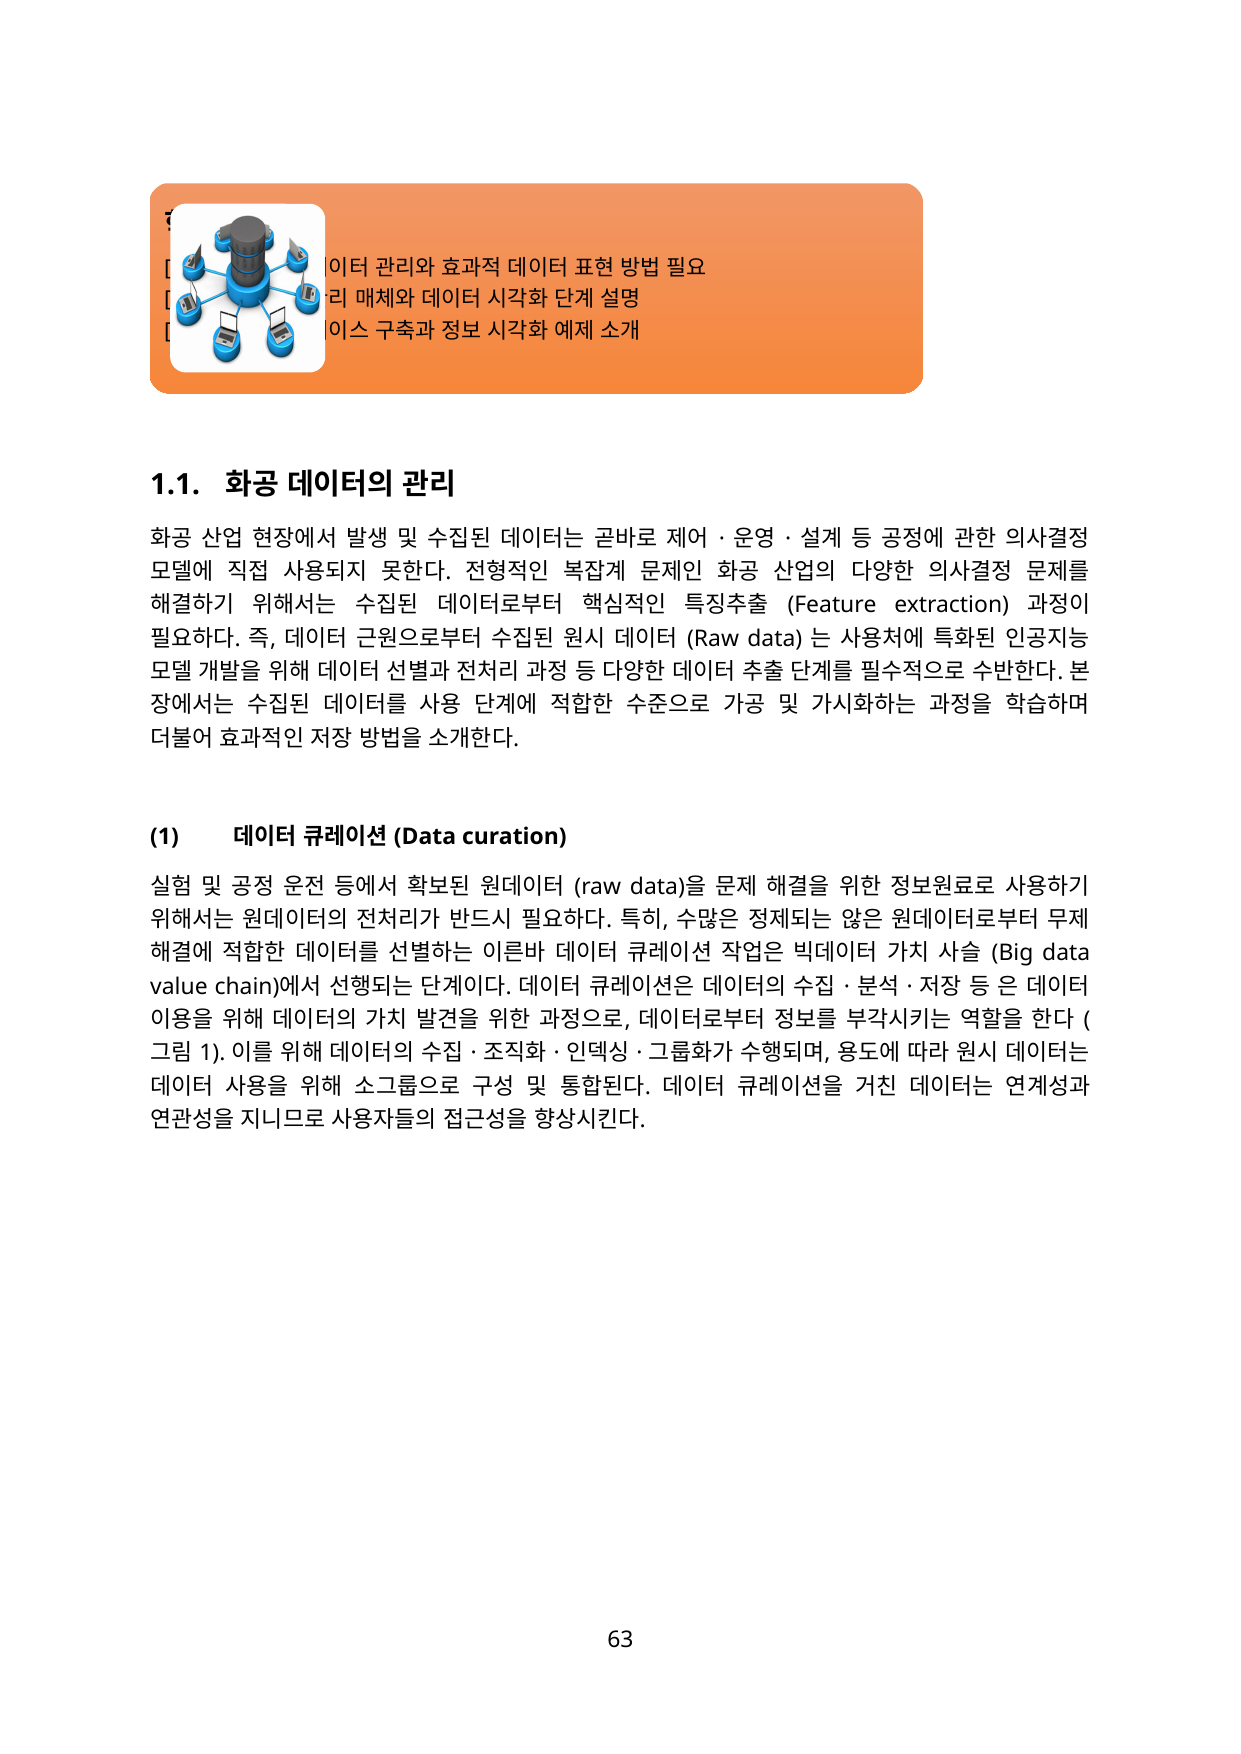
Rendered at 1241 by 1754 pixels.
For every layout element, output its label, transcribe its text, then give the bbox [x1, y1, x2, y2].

subtitle 화공 데이터의 관리 [150, 461, 1090, 503]
list 데이터 큐레이션 (Data curation) [150, 817, 1090, 851]
text 화공 산업 현장에서 발생 및 수집된 데이터는 곧바로 제어 · 운영 · 설계 등 공정에 관한 의사결정 모델에 직접 사용되지 못한다. 전형적인 복잡계 문제인 화공 산업의 다양한 의사결정 문제를 해결하기 위해서는 수집된 데이터로부터 핵심적인 특징추출 (Feature extraction) 과정이 필요하다. 즉, 데이터 근원으로부터 수집된 원시 데이터 (Raw data) 는 사용처에 특화된 인공지능 모델 개발을 위해 데이터 선별과 전처리 과정 등 다양한 데이터 추출 단계를 필수적으로 수반한다. 본 장에서는 수집된 데이터를 사용 단계에 적합한 수준으로 가공 및 가시화하는 과정을 학습하며 더불어 효과적인 저장 방법을 소개한다. [150, 520, 1090, 753]
picture [170, 203, 326, 373]
text 실험 및 공정 운전 등에서 확보된 원데이터 (raw data)을 문제 해결을 위한 정보원료로 사용하기 위해서는 원데이터의 전처리가 반드시 필요하다. 특히, 수많은 정제되는 않은 원데이터로부터 무제 해결에 적합한 데이터를 선별하는 이른바 데이터 큐레이션 작업은 빅데이터 가치 사슬 (Big data value chain)에서 선행되는 단계이다. 데이터 큐레이션은 데이터의 수집 · 분석 · 저장 등 은 데이터 이용을 위해 데이터의 가치 발견을 위한 과정으로, 데이터로부터 정보를 부각시키는 역할을 한다 (그림 1). 이를 위해 데이터의 수집 · 조직화 · 인덱싱 · 그룹화가 수행되며, 용도에 따라 원시 데이터는 데이터 사용을 위해 소그룹으로 구성 및 통합된다. 데이터 큐레이션을 거친 데이터는 연계성과 연관성을 지니므로 사용자들의 접근성을 향상시킨다. [150, 867, 1090, 1134]
